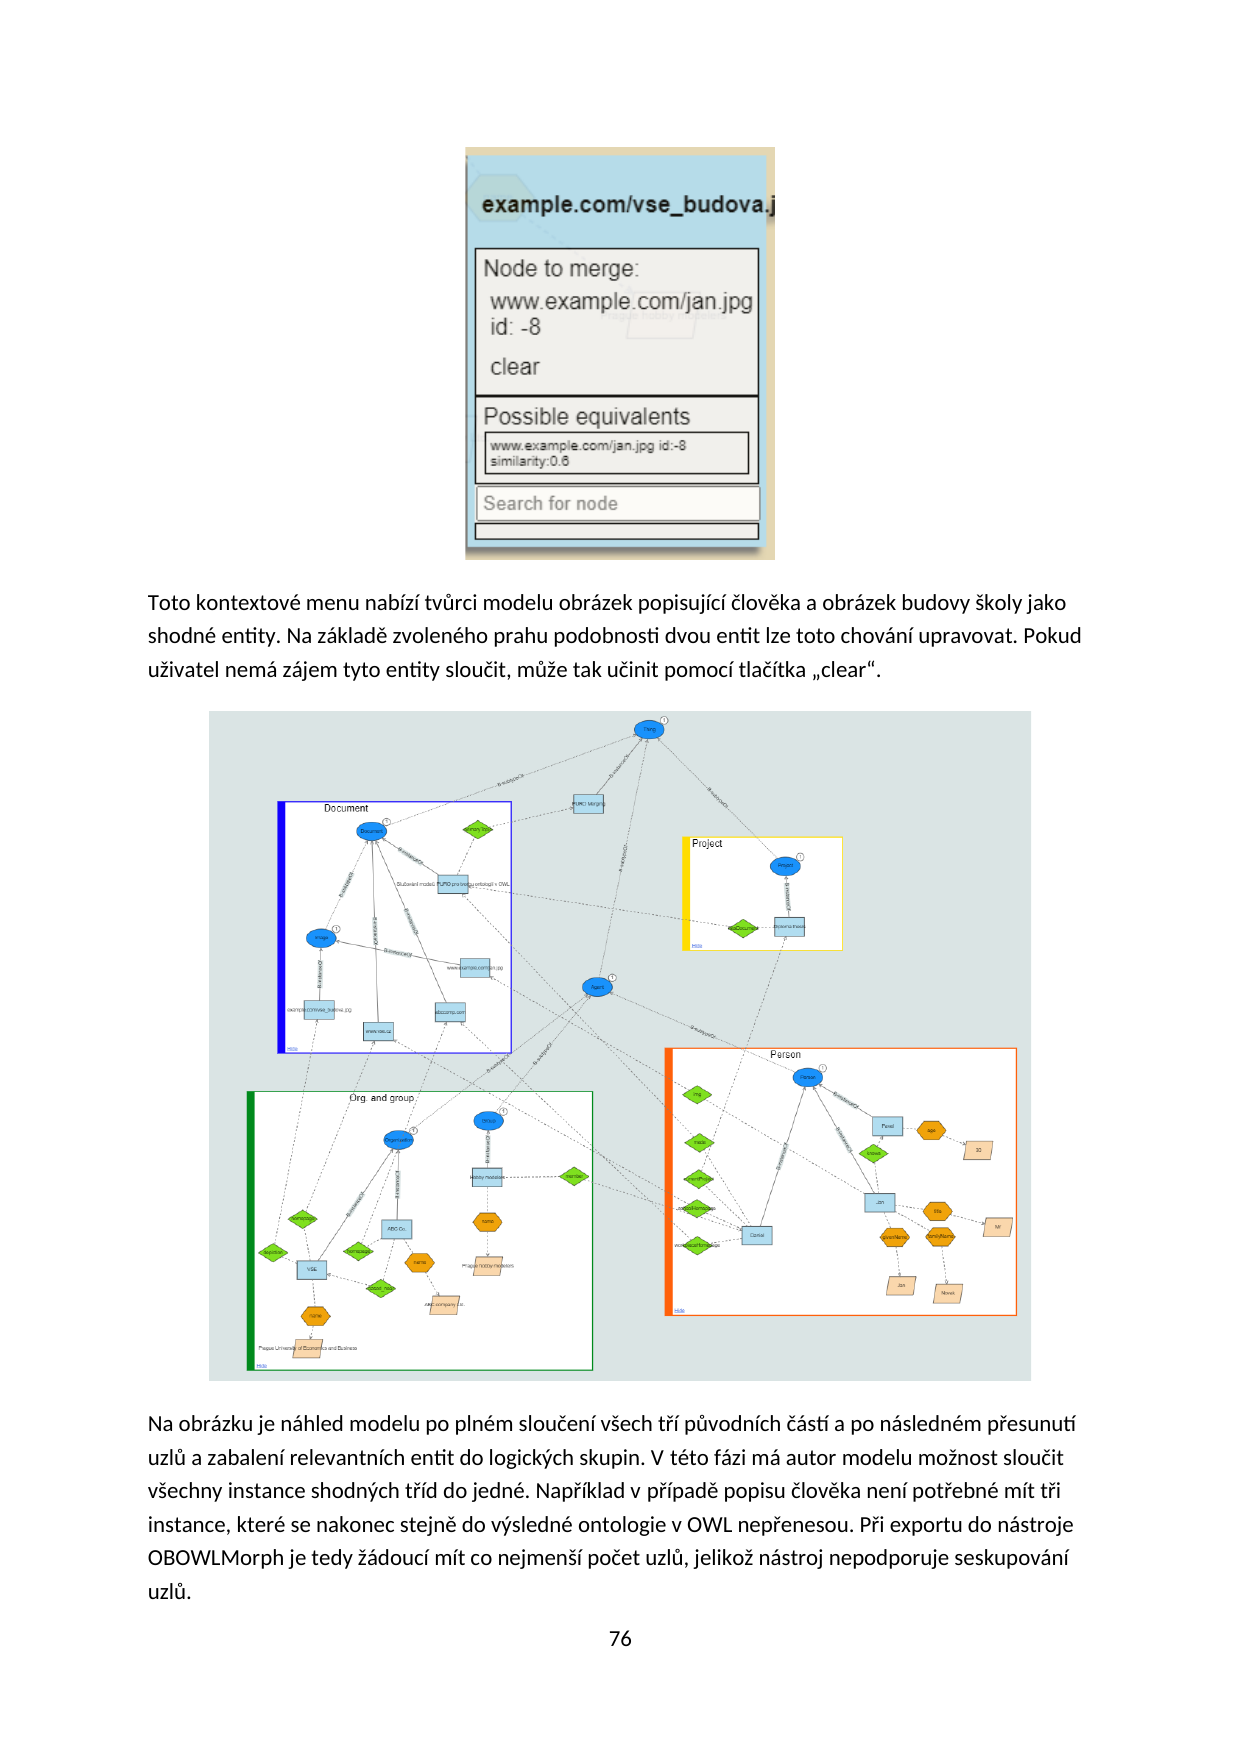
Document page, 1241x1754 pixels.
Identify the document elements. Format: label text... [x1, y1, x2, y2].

picture [465, 147, 775, 560]
picture [209, 711, 1032, 1381]
text Toto kontextové menu nabízí tvůrci modelu obrázek popisující člověka a obrázek budovy školy jako shodné entity. Na základě zvoleného prahu podobnosti dvou entit lze toto chování upravovat. Pokud uživatel nemá zájem tyto entity sloučit, může tak učinit pomocí tlačítka „clear“. [148, 588, 1093, 683]
text Na obrázku je náhled modelu po plném sloučení všech tří původních částí a po následném přesunutí uzlů a zabalení relevantních entit do logických skupin. V této fázi má autor modelu možnost sloučit všechny instance shodných tříd do jedné. Například v případě popisu člověka není potřebné mít tři instance, které se nakonec stejně do výsledné ontologie v OWL nepřenesou. Při exportu do nástroje OBOWLMorph je tedy žádoucí mít co nejmenší počet uzlů, jelikož nástroj nepodporuje seskupování uzlů. [148, 1409, 1093, 1605]
